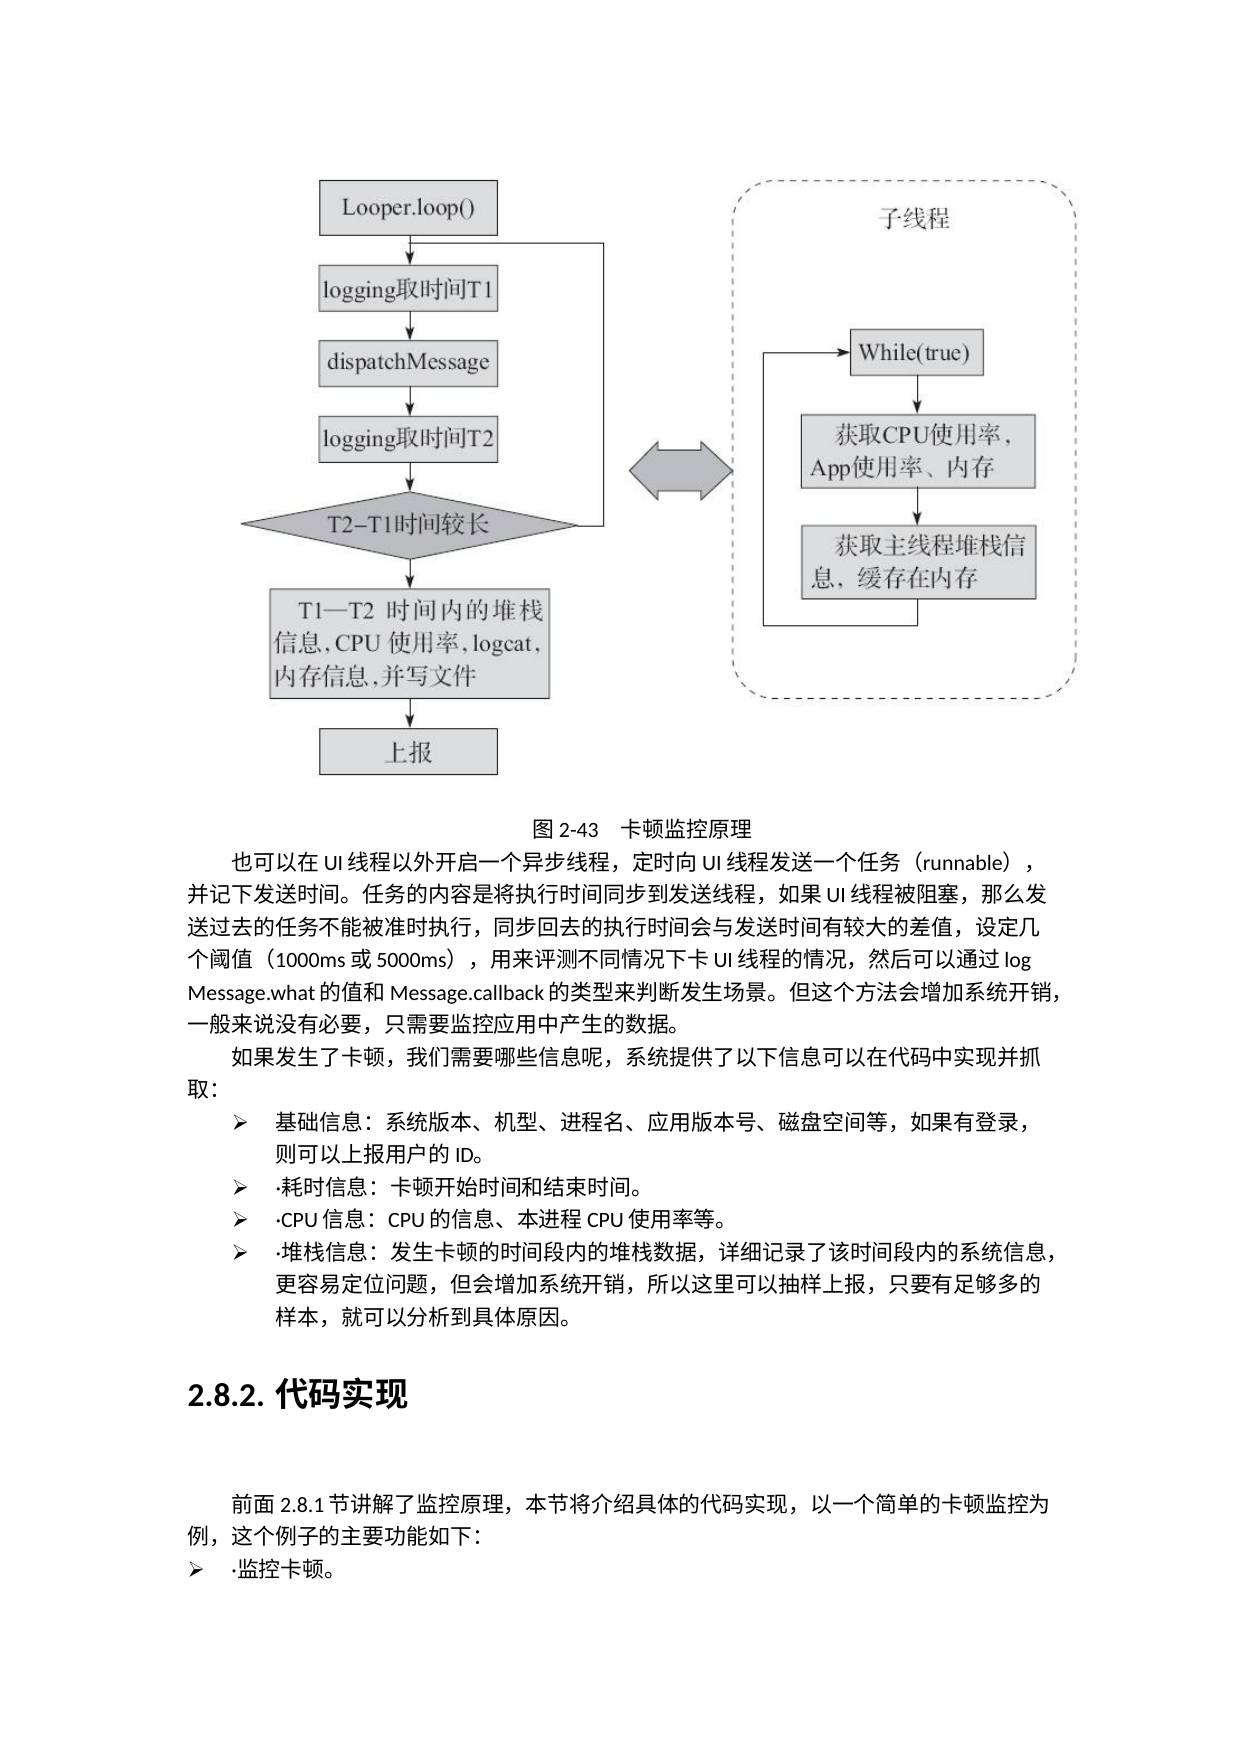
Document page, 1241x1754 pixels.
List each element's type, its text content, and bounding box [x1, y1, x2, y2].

list ·CPU信息：CPU的信息、本进程CPU使用率等。 [232, 1202, 1053, 1234]
list 基础信息：系统版本、机型、进程名、应用版本号、磁盘空间等，如果有登录，则可以上报用户的ID。 [232, 1104, 1053, 1169]
list ·堆栈信息：发生卡顿的时间段内的堆栈数据，详细记录了该时间段内的系统信息，更容易定位问题，但会增加系统开销，所以这里可以抽样上报，只要有足够多的样本，就可以分析到具体原因。 [232, 1234, 1053, 1332]
subtitle 代码实现 [187, 1359, 1053, 1424]
text 如果发生了卡顿，我们需要哪些信息呢，系统提供了以下信息可以在代码中实现并抓取： [187, 1039, 1053, 1104]
text 图2-43 卡顿监控原理 [187, 812, 1053, 844]
text 也可以在UI线程以外开启一个异步线程，定时向UI线程发送一个任务（runnable），并记下发送时间。任务的内容是将执行时间同步到发送线程，如果UI线程被阻塞，那么发送过去的任务不能被准时执行，同步回去的执行时间会与发送时间有较大的差值，设定几个阈值（1000ms或5000ms），用来评测不同情况下卡UI线程的情况，然后可以通过log Message.what的值和Message.callback的类型来判断发生场景。但这个方法会增加系统开销，一般来说没有必要，只需要监控应用中产生的数据。 [187, 844, 1053, 1039]
text 前面2.8.1节讲解了监控原理，本节将介绍具体的代码实现，以一个简单的卡顿监控为例，这个例子的主要功能如下： [187, 1486, 1053, 1551]
list ·监控卡顿。 [187, 1551, 1053, 1584]
list ·耗时信息：卡顿开始时间和结束时间。 [232, 1169, 1053, 1202]
picture [231, 162, 1097, 783]
